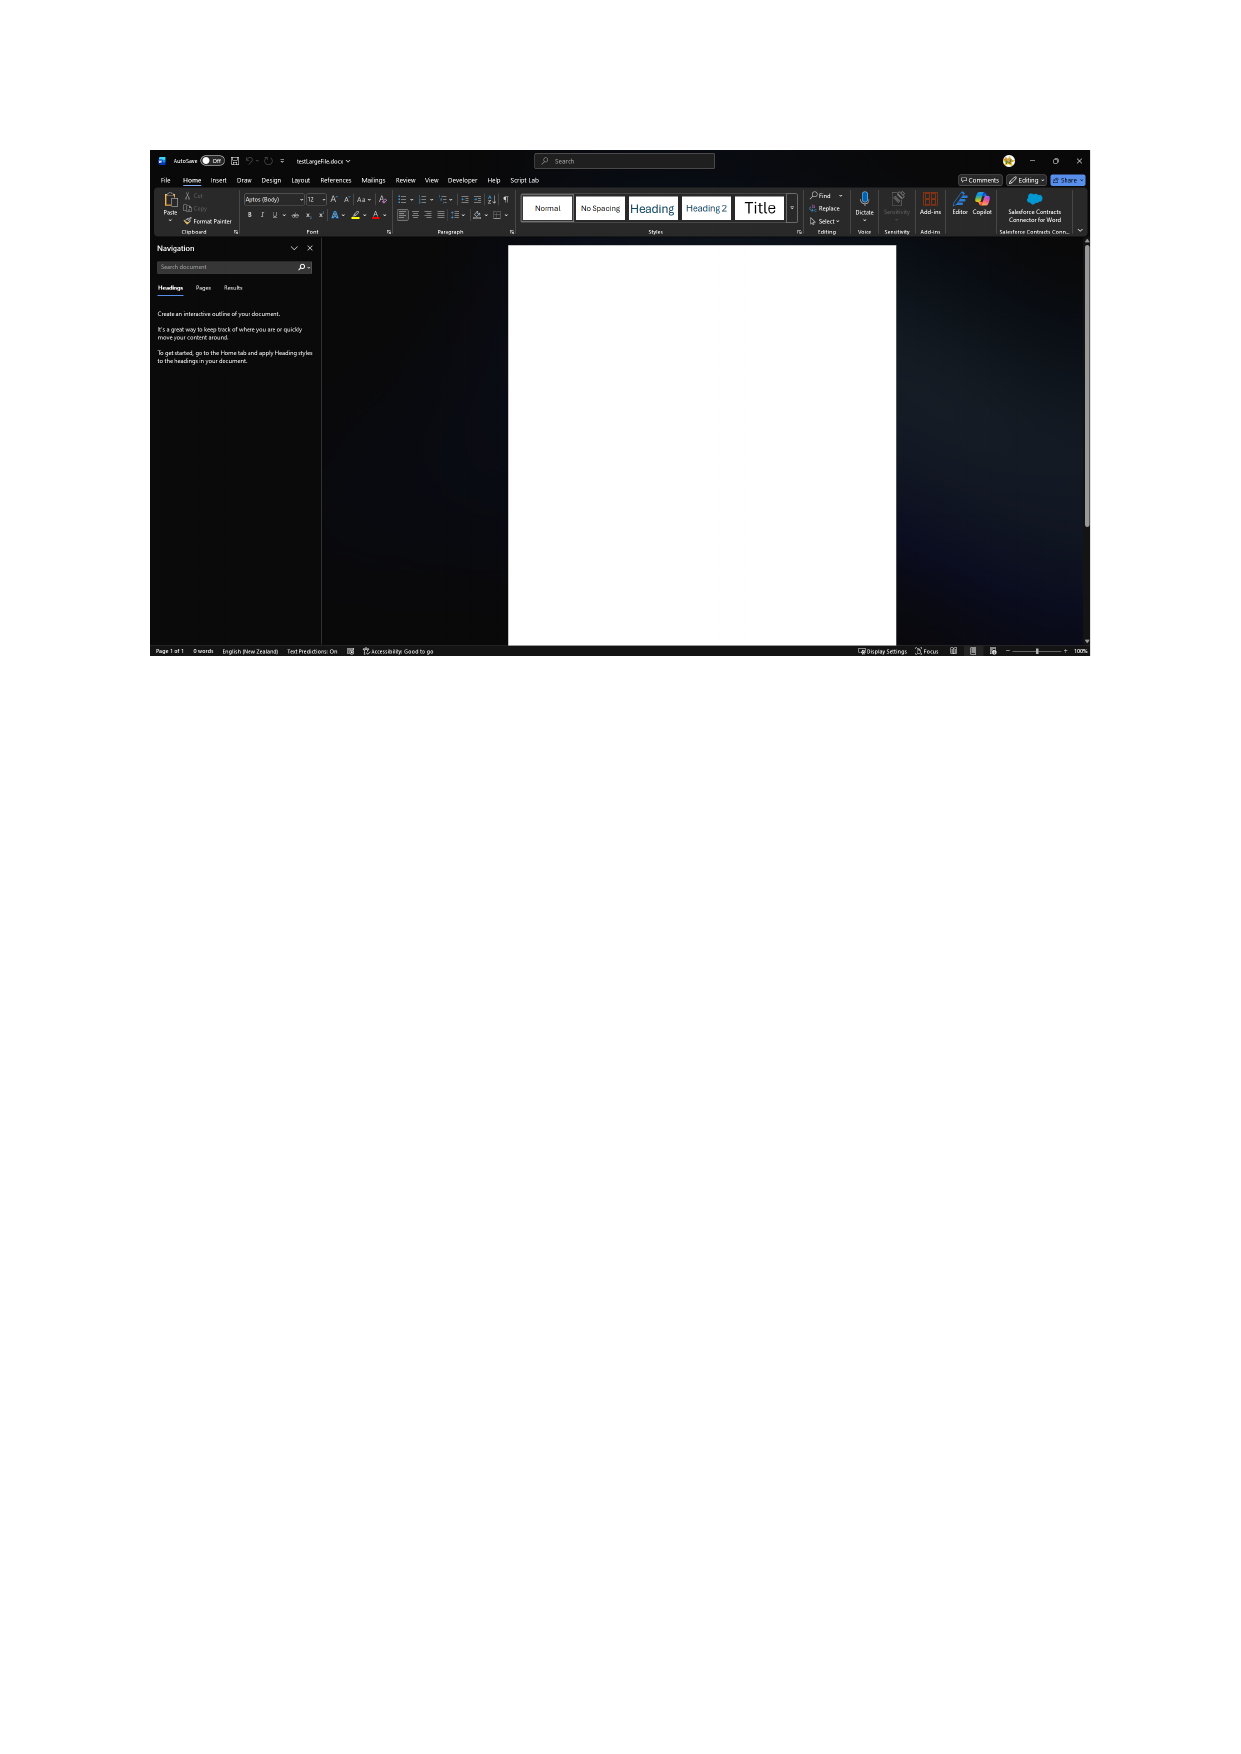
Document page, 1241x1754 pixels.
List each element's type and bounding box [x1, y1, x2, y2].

picture [150, 150, 1091, 656]
